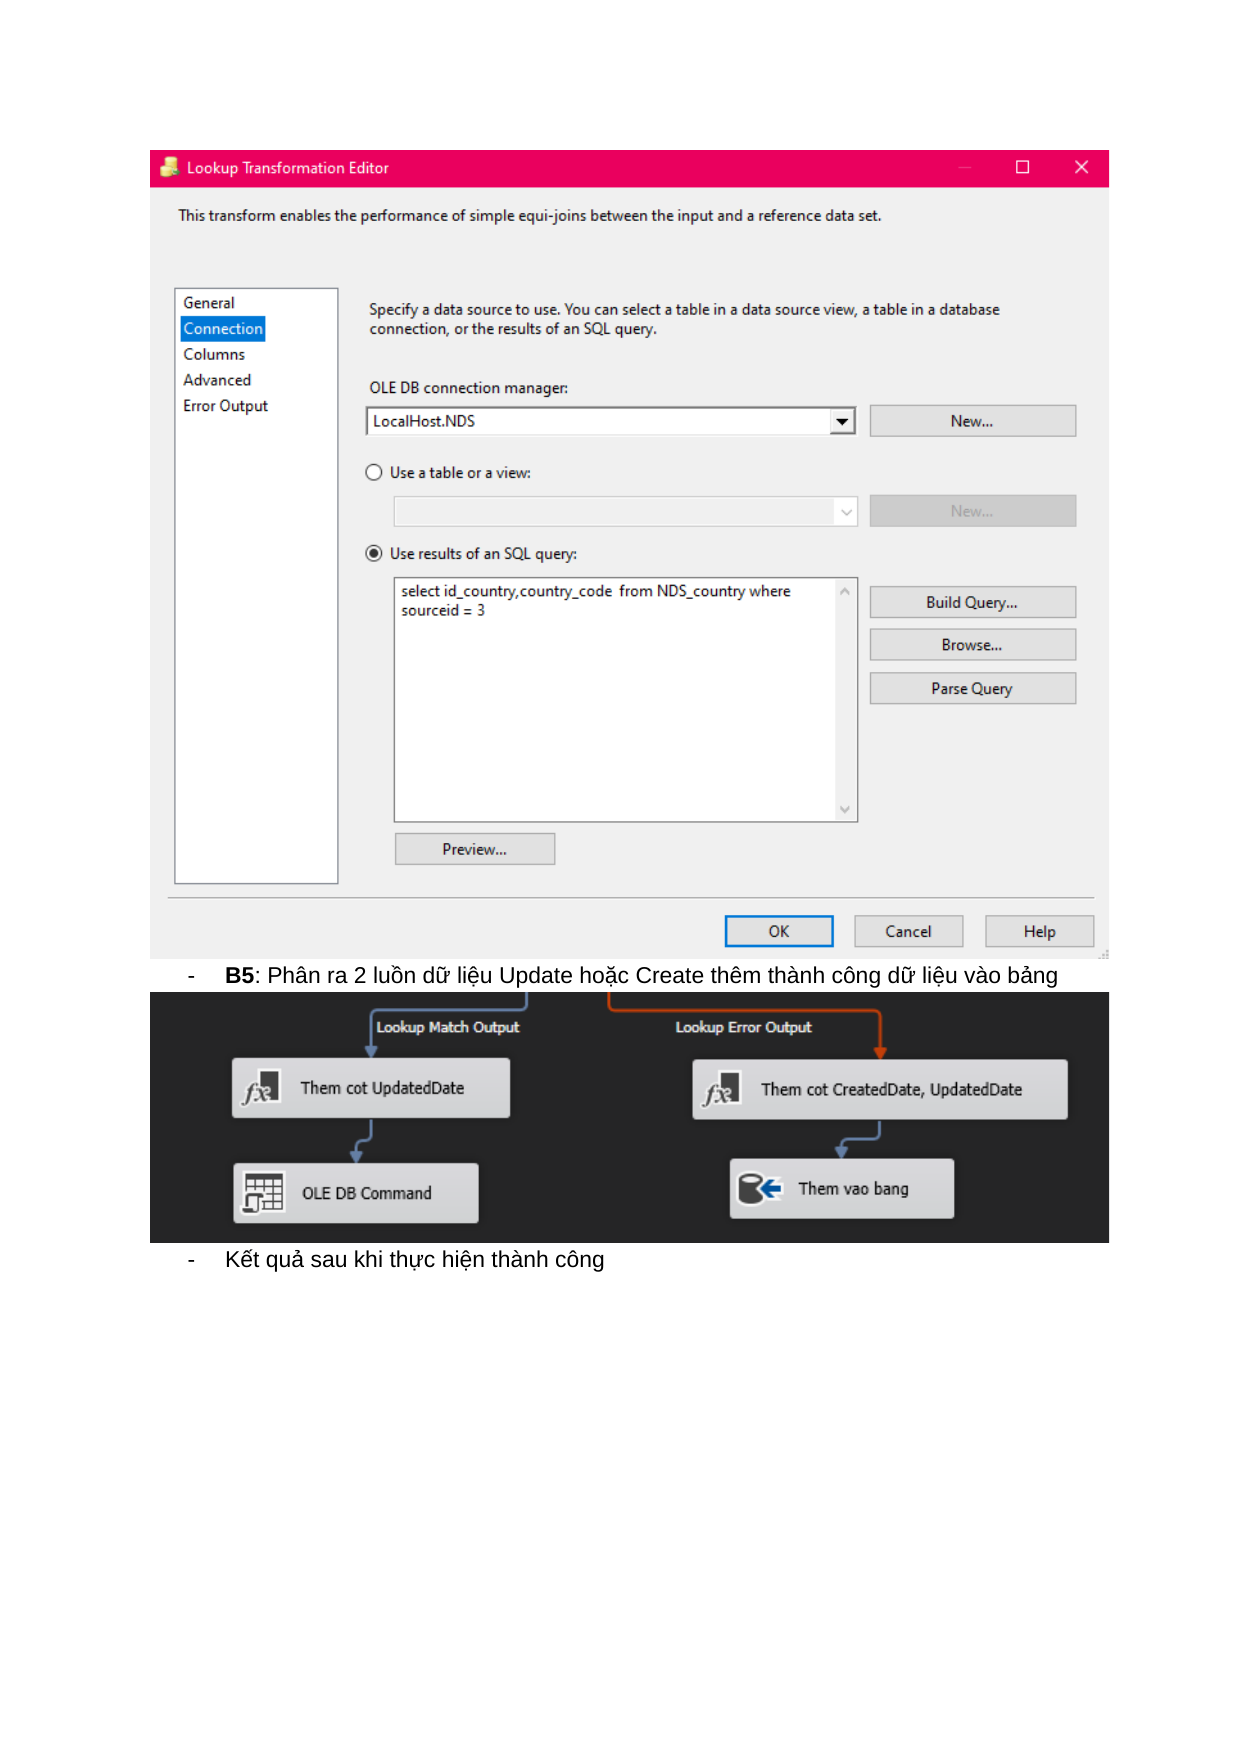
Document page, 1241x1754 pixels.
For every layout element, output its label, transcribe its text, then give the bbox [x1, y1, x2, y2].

picture [150, 150, 1110, 959]
list Kết quả sau khi thực hiện thành công [187, 1246, 1109, 1273]
list B5: Phân ra 2 luồn dữ liệu Update hoặc Create thêm thành công dữ liệu vào bảng [187, 962, 1109, 988]
picture [150, 992, 1110, 1243]
